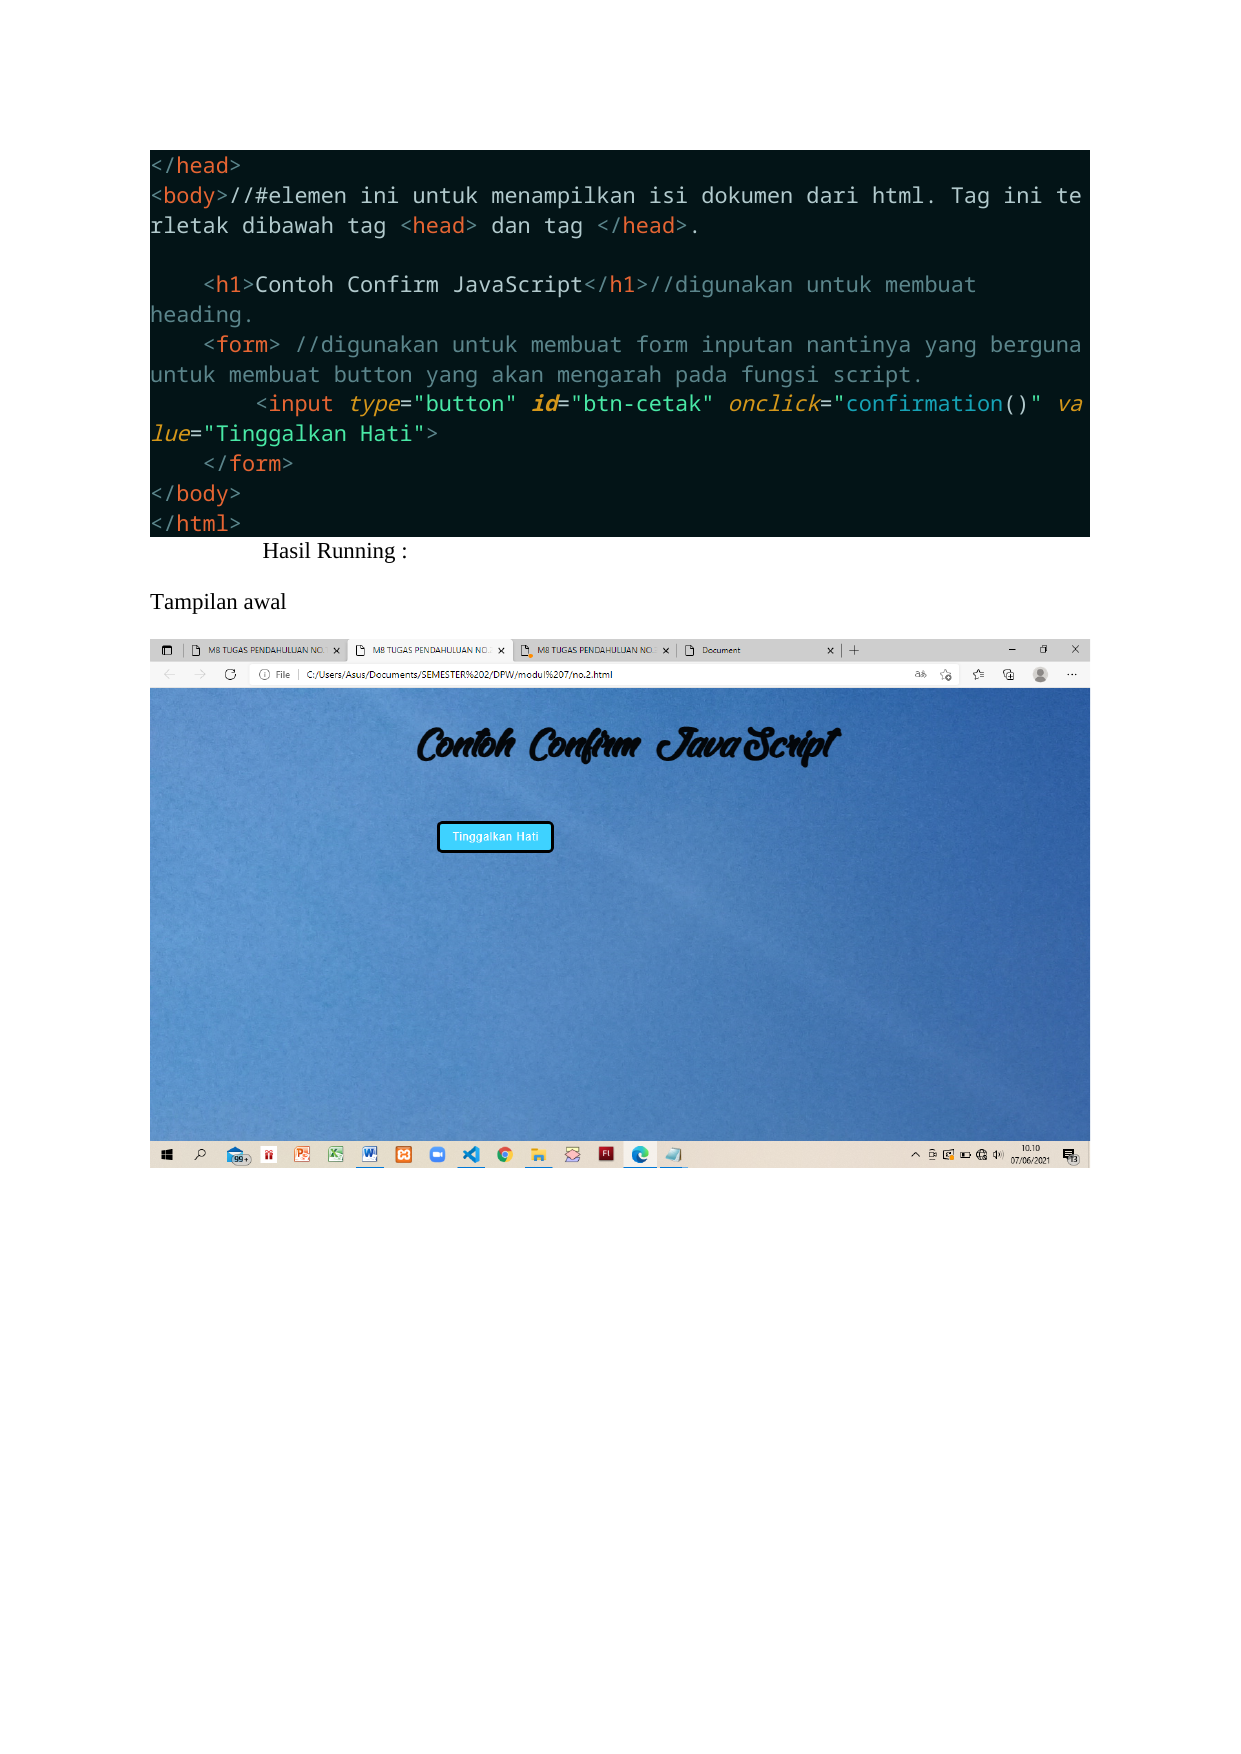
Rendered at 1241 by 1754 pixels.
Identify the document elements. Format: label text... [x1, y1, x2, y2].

text <body>//#elemen ini untuk menampilkan isi dokumen dari html. Tag ini terletak dibawah tag <head> dan tag </head>. [150, 180, 1090, 239]
text <input type="button" id="btn-cetak" onclick="confirmation()" value="Tinggalkan Hati"> [150, 388, 1090, 448]
text </html> [150, 507, 1090, 537]
text </body> [150, 478, 1090, 507]
text <h1>Contoh Confirm JavaScript</h1>//digunakan untuk membuat heading. [150, 269, 1090, 329]
text </form> [150, 448, 1090, 478]
text </head> [150, 150, 1090, 180]
list Hasil Running : [262, 537, 1090, 564]
text <form> //digunakan untuk membuat form inputan nantinya yang berguna untuk membuat button yang akan mengarah pada fungsi script. [150, 329, 1090, 388]
picture [150, 639, 1091, 1168]
text Tampilan awal [150, 588, 1090, 615]
